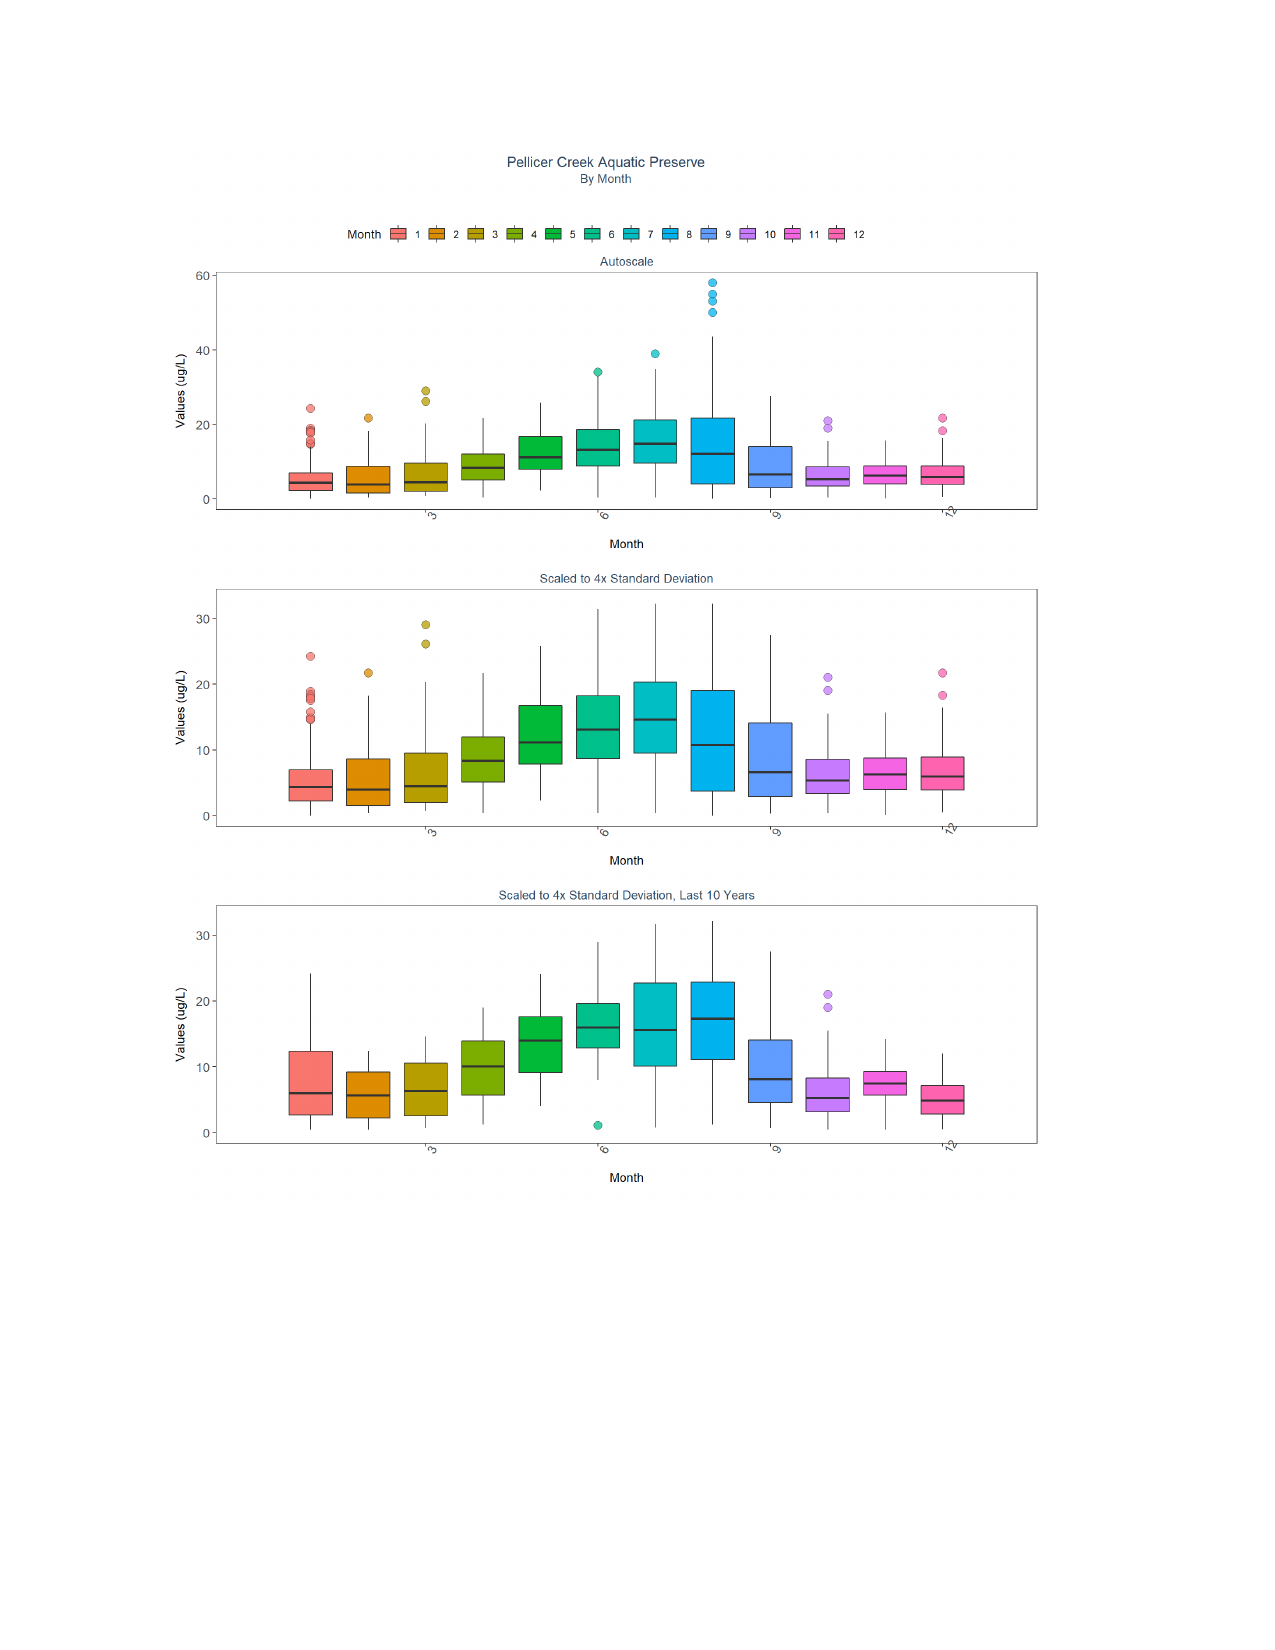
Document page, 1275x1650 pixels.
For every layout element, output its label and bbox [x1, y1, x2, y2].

picture [168, 150, 1044, 1200]
